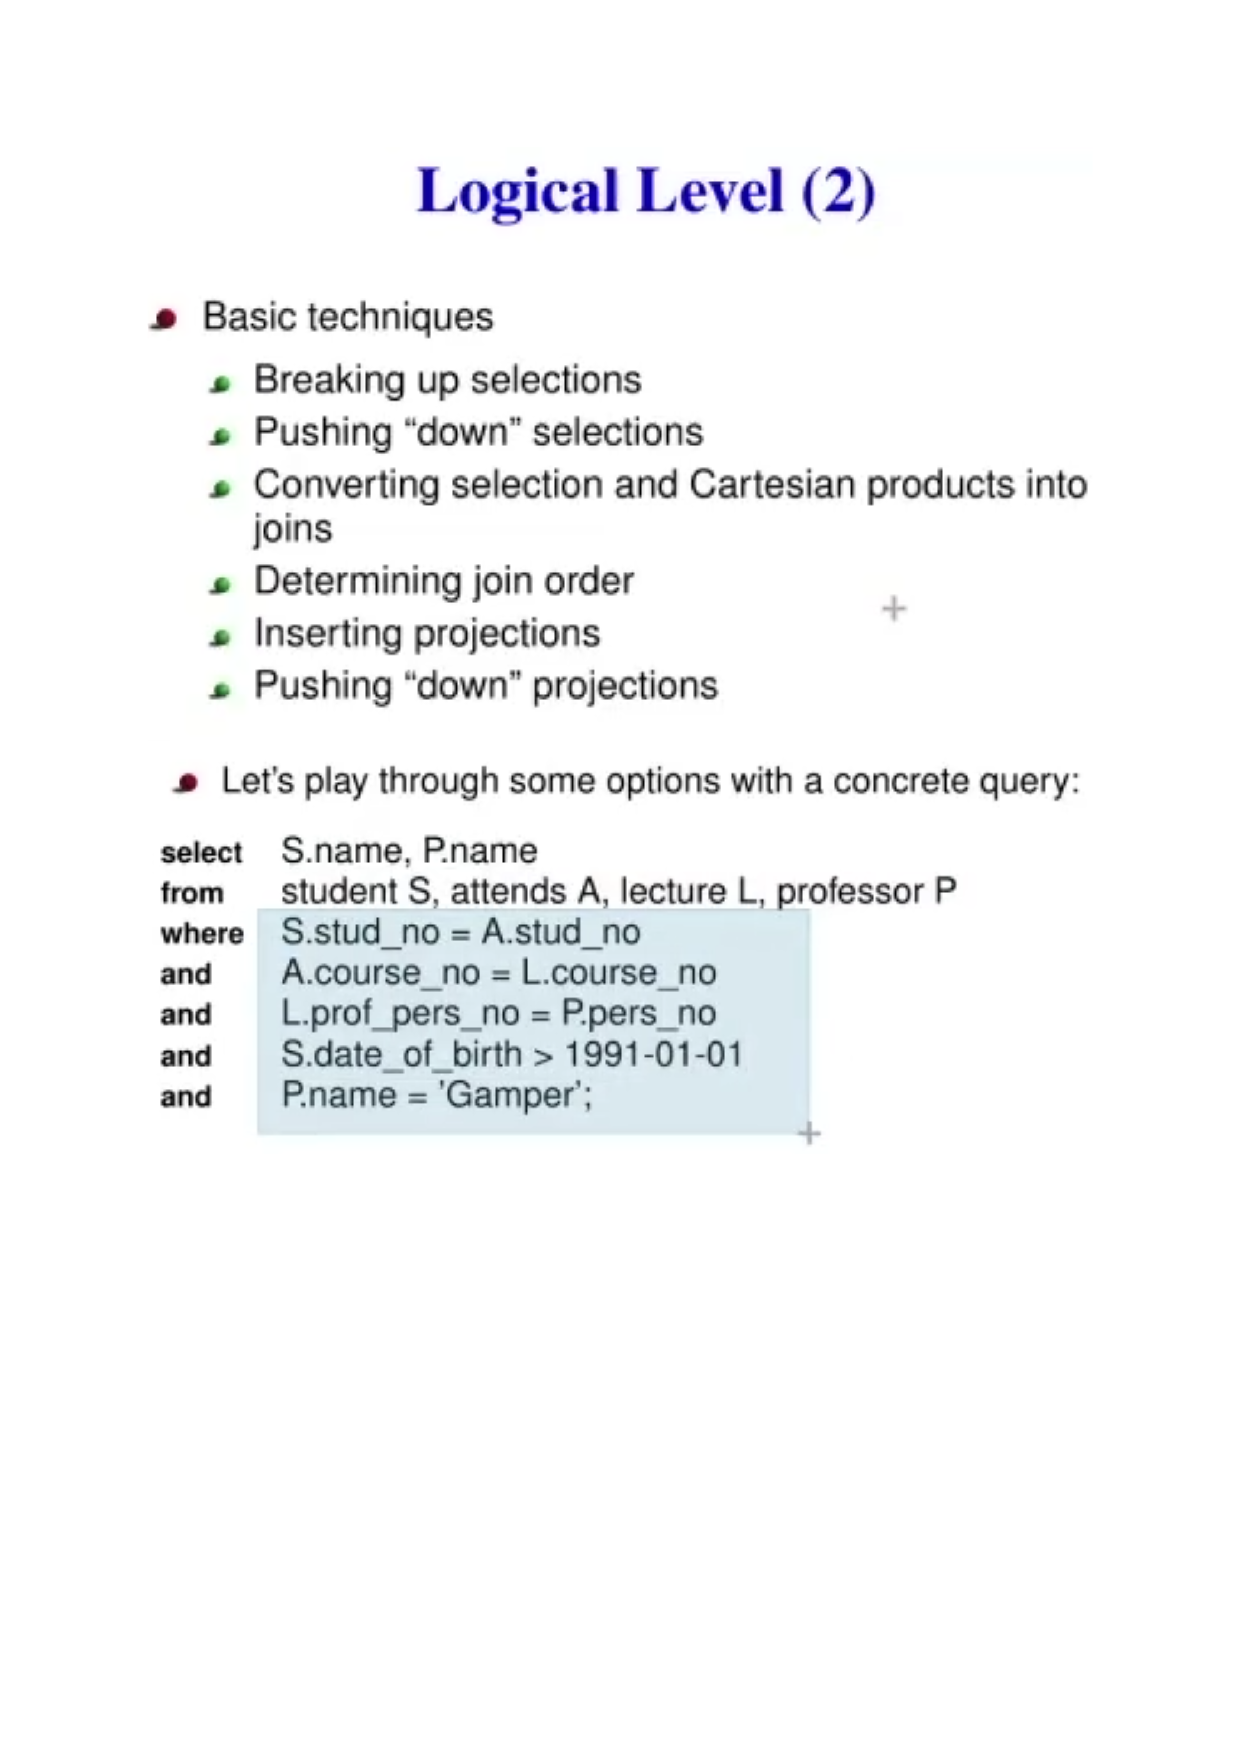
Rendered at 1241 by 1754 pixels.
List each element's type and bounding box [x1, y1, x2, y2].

picture [147, 740, 1093, 1154]
picture [147, 147, 1093, 739]
